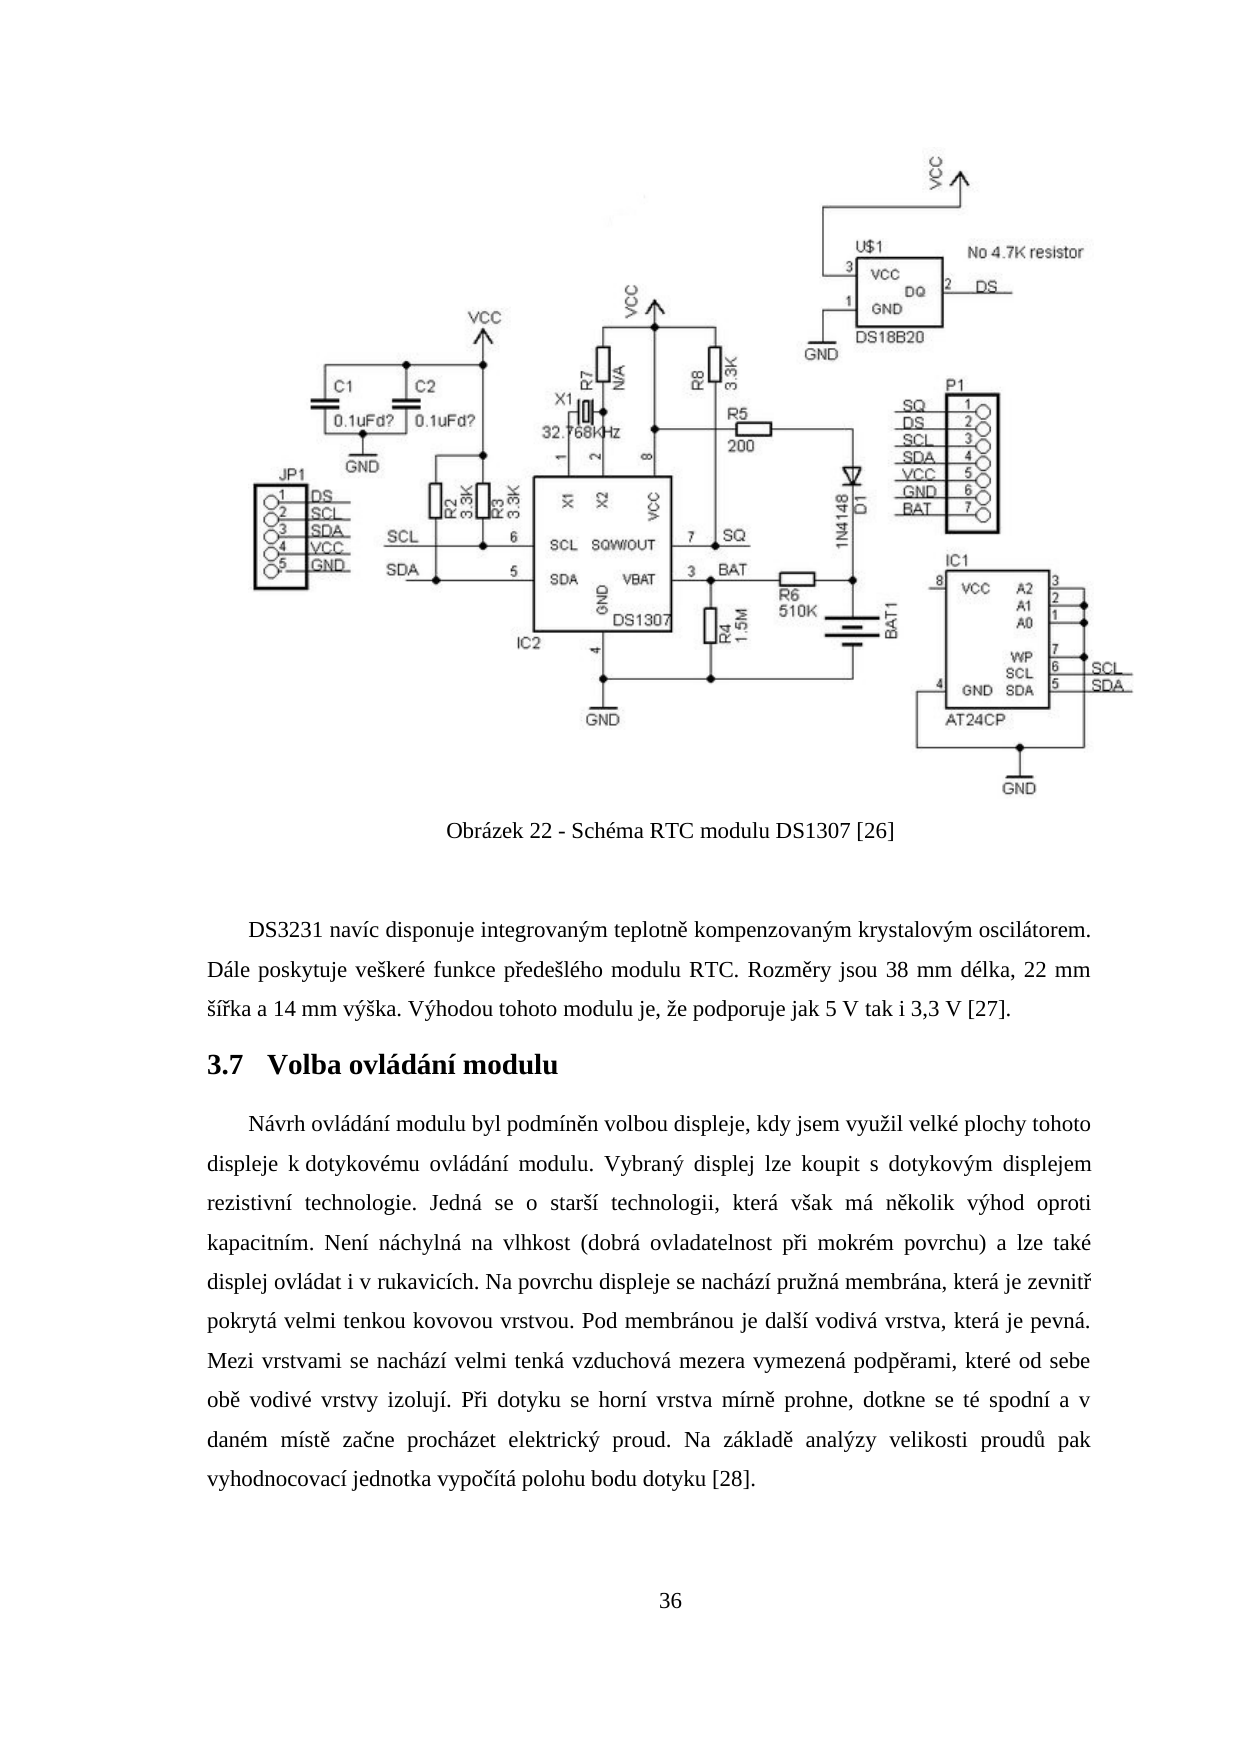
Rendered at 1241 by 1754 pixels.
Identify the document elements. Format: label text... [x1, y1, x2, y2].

subtitle Volba ovládání modulu [207, 1047, 1092, 1081]
text DS3231 navíc disponuje integrovaným teplotně kompenzovaným krystalovým oscilátorem. Dále poskytuje veškeré funkce předešlého modulu RTC. Rozměry jsou 38 mm délka, 22 mm šířka a 14 mm výška. Výhodou tohoto modulu je, že podporuje jak 5 V tak i 3,3 V [27]. [207, 916, 1092, 1022]
picture [248, 147, 1134, 800]
text Návrh ovládání modulu byl podmíněn volbou displeje, kdy jsem využil velké plochy tohoto displeje k dotykovému ovládání modulu. Vybraný displej lze koupit s dotykovým displejem rezistivní technologie. Jedná se o starší technologii, která však má několik výhod oproti kapacitním. Není náchylná na vlhkost (dobrá ovladatelnost při mokrém povrchu) a lze také displej ovládat i v rukavicích. Na povrchu displeje se nachází pružná membrána, která je zevnitř pokrytá velmi tenkou kovovou vrstvou. Pod membránou je další vodivá vrstva, která je pevná. Mezi vrstvami se nachází velmi tenká vzduchová mezera vymezená podpěrami, které od sebe obě vodivé vrstvy izolují. Při dotyku se horní vrstva mírně prohne, dotkne se té spodní a v daném místě začne procházet elektrický proud. Na základě analýzy velikosti proudů pak vyhodnocovací jednotka vypočítá polohu bodu dotyku [28]. [207, 1110, 1092, 1492]
text Obrázek 22 - Schéma RTC modulu DS1307 [26] [207, 817, 1092, 843]
